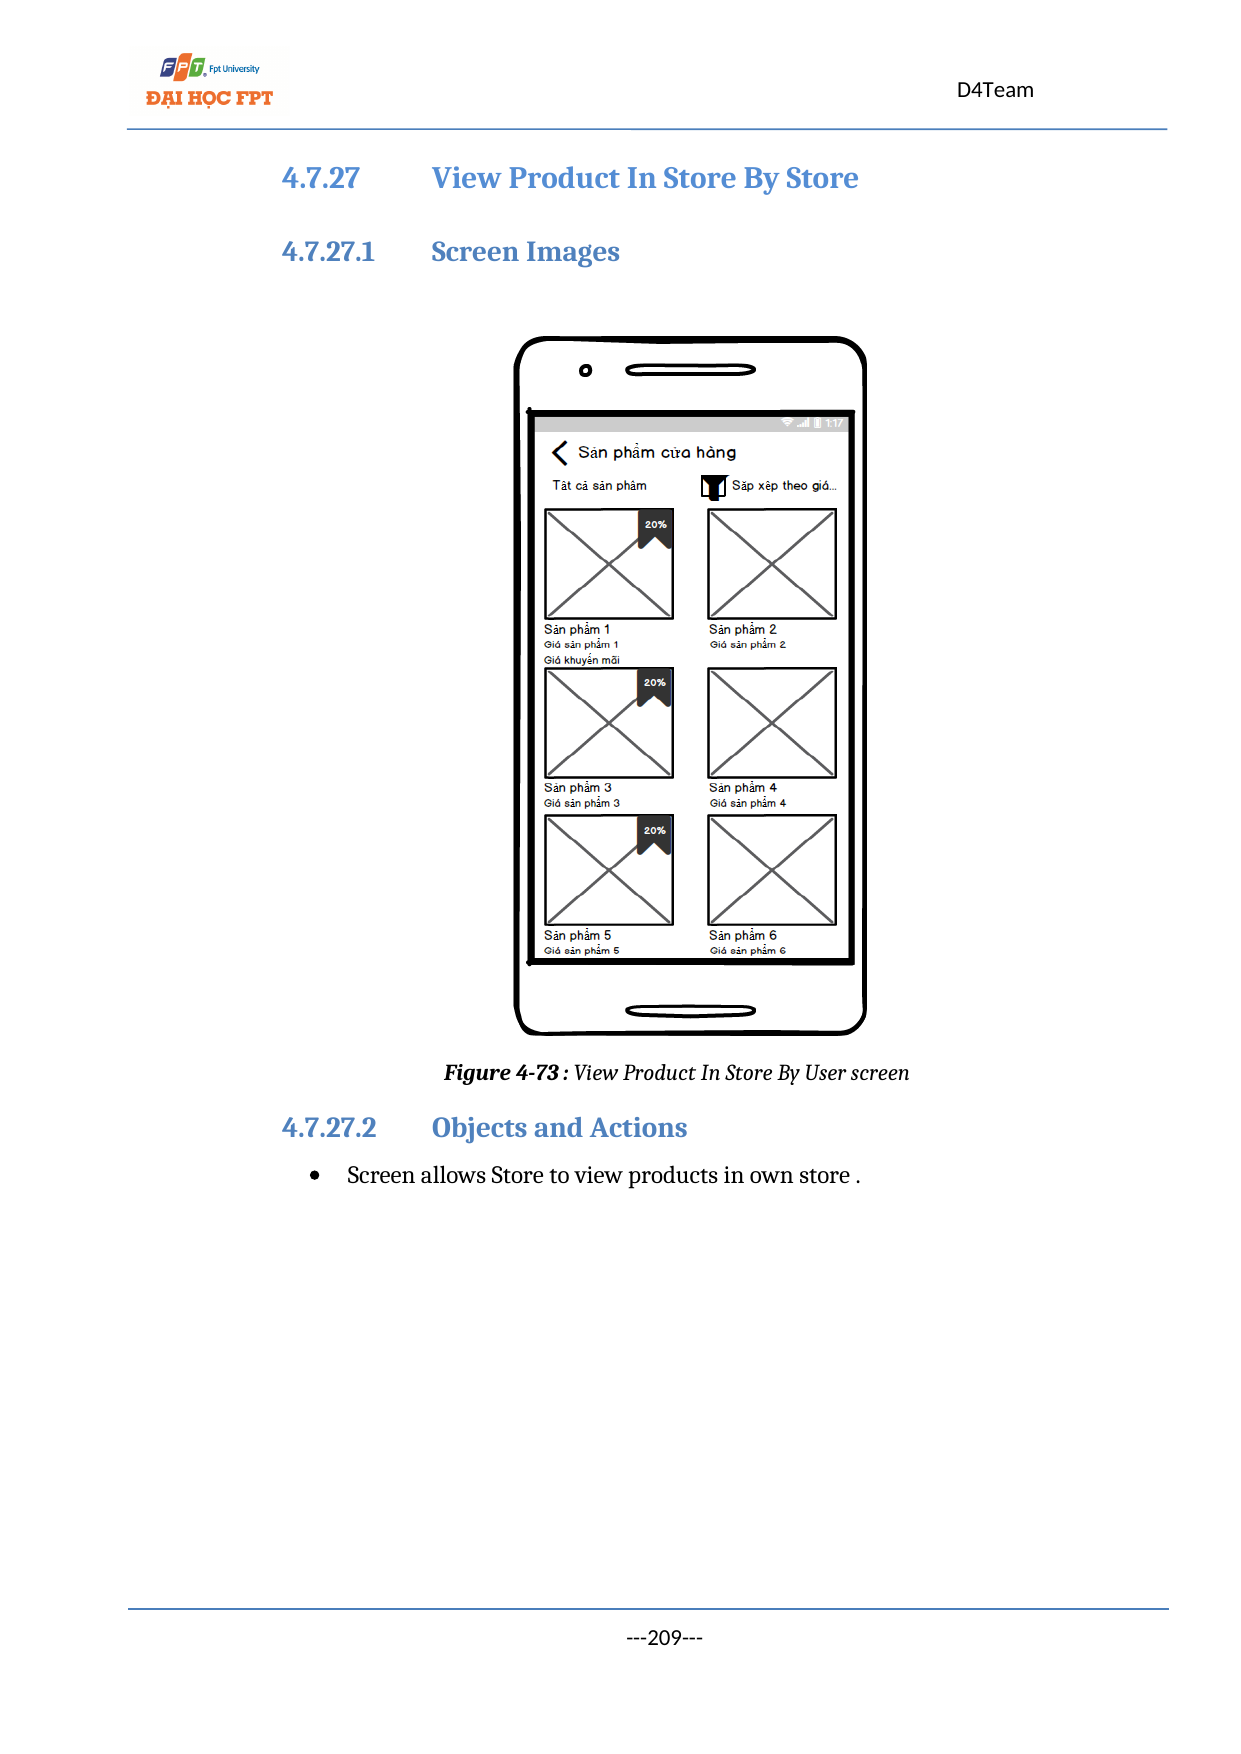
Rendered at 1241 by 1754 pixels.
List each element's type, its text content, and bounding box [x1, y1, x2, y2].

picture [129, 46, 290, 116]
subtitle Objects and Actions [282, 1111, 1122, 1144]
subtitle View Product In Store By Store [282, 160, 1122, 196]
text Figure 4-73 : View Product In Store By User screen [207, 1060, 1122, 1086]
picture [512, 336, 867, 1036]
subtitle Screen Images [282, 235, 1122, 268]
list Screen allows Store to view products in own store . [310, 1161, 1122, 1190]
